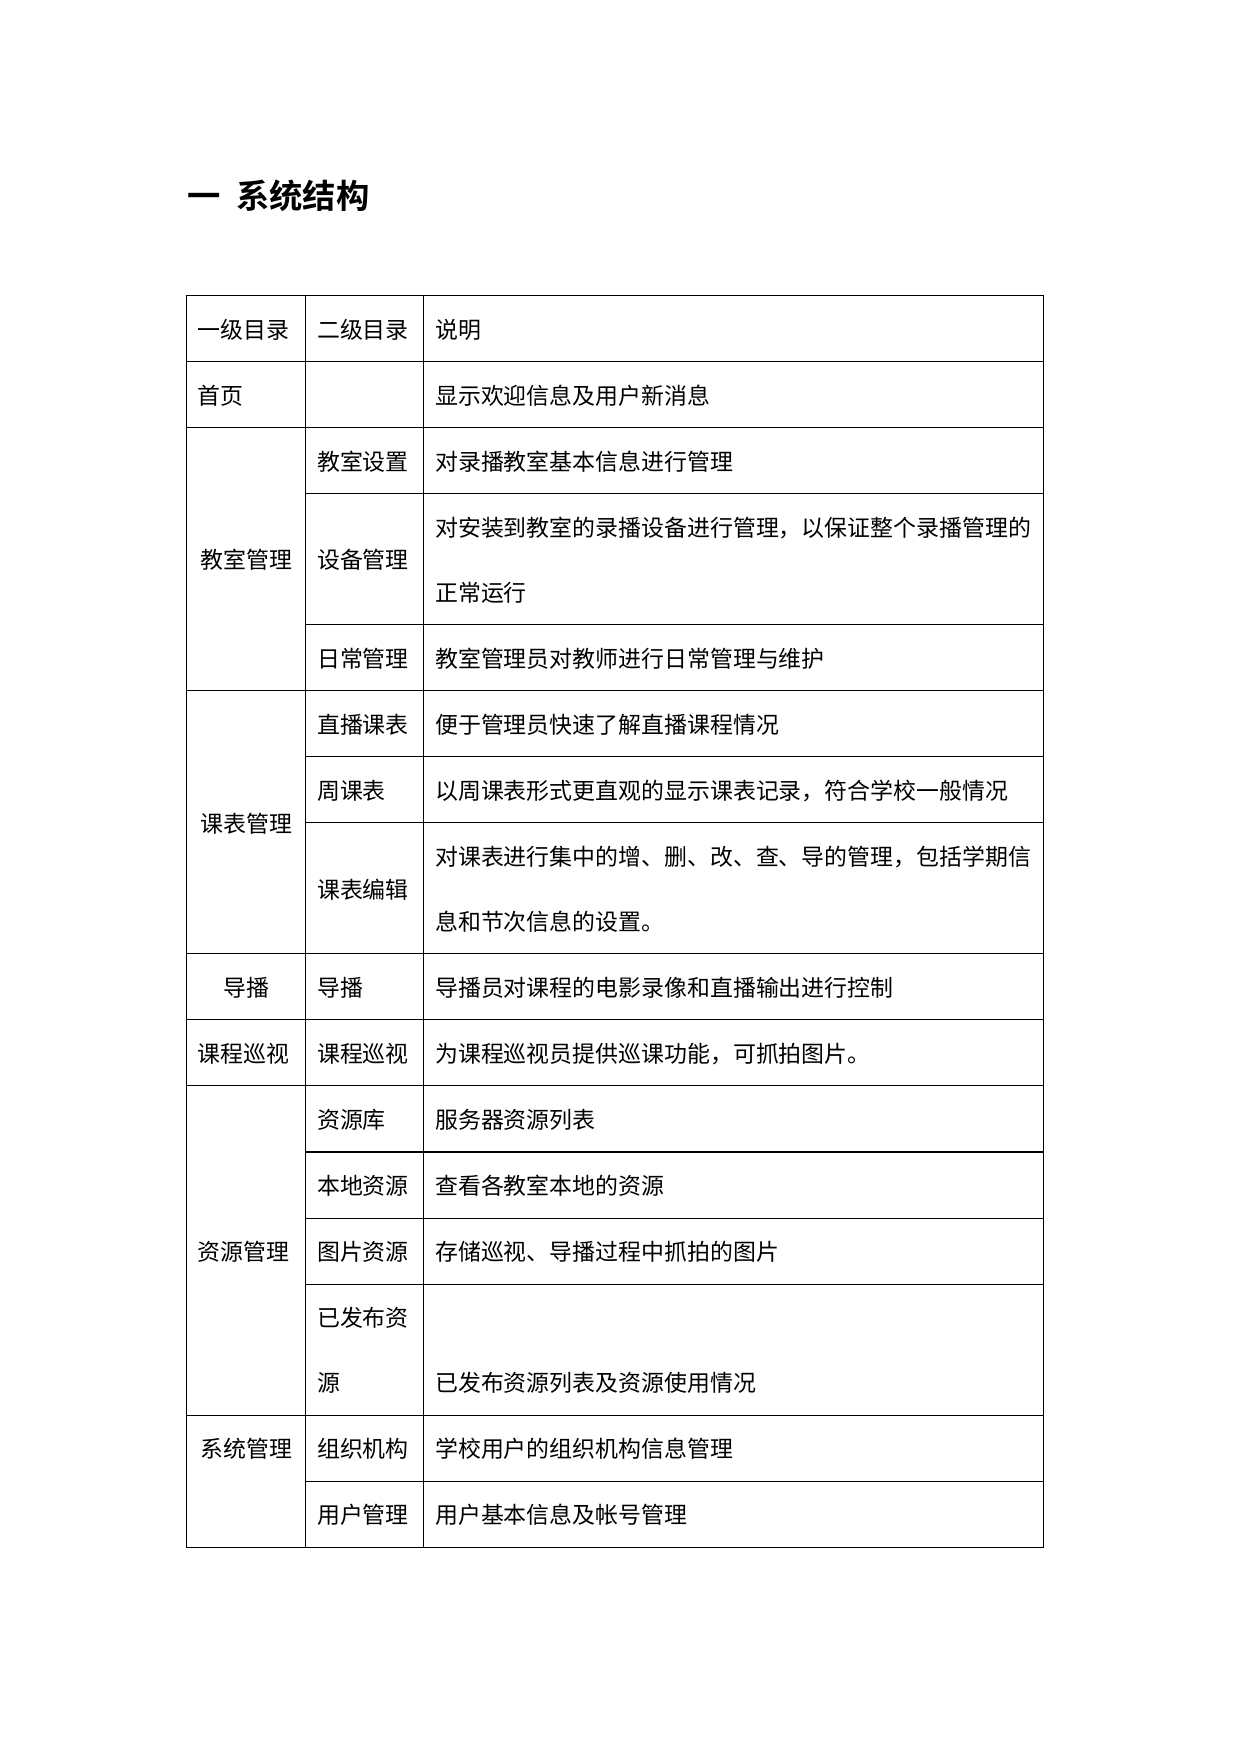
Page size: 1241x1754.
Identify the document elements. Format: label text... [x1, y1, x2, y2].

table_header 一级目录 [187, 296, 305, 361]
table_cell 查看各教室本地的资源 [424, 1153, 1043, 1217]
table_cell 组织机构 [306, 1416, 423, 1481]
table_cell 导播 [306, 954, 423, 1019]
table_cell 对课表进行集中的增、删、改、查、导的管理，包括学期信息和节次信息的设置。 [424, 823, 1043, 953]
table_cell [306, 362, 423, 427]
table_cell 本地资源 [306, 1153, 423, 1217]
table_cell 课程巡视 [187, 1020, 305, 1085]
table_cell 导播员对课程的电影录像和直播输出进行控制 [424, 954, 1043, 1019]
table_cell 为课程巡视员提供巡课功能，可抓拍图片。 [424, 1020, 1043, 1085]
table_cell 设备管理 [306, 494, 423, 624]
table_cell 对录播教室基本信息进行管理 [424, 428, 1043, 493]
table_cell 用户基本信息及帐号管理 [424, 1482, 1043, 1547]
table_cell 以周课表形式更直观的显示课表记录，符合学校一般情况 [424, 757, 1043, 822]
table_cell 课程巡视 [306, 1020, 423, 1085]
table_cell 便于管理员快速了解直播课程情况 [424, 691, 1043, 756]
subtitle 一 系统结构 [187, 162, 1053, 227]
table_cell 图片资源 [306, 1219, 423, 1283]
table_cell 已发布资源 [306, 1285, 423, 1414]
table_cell 显示欢迎信息及用户新消息 [424, 362, 1043, 427]
table_header 说明 [424, 296, 1043, 361]
table_cell 存储巡视、导播过程中抓拍的图片 [424, 1219, 1043, 1283]
table_cell 资源管理 [187, 1086, 305, 1414]
table_cell 教室管理 [187, 428, 305, 690]
table_cell 对安装到教室的录播设备进行管理，以保证整个录播管理的正常运行 [424, 494, 1043, 624]
table_cell 教室设置 [306, 428, 423, 493]
table_cell 系统管理 [187, 1416, 305, 1547]
table_cell 课表管理 [187, 691, 305, 953]
table_cell 资源库 [306, 1086, 423, 1151]
table_cell 导播 [187, 954, 305, 1019]
table_cell 教室管理员对教师进行日常管理与维护 [424, 625, 1043, 690]
table_cell 周课表 [306, 757, 423, 822]
table_cell 日常管理 [306, 625, 423, 690]
table_cell 直播课表 [306, 691, 423, 756]
table_cell 用户管理 [306, 1482, 423, 1547]
table_header 二级目录 [306, 296, 423, 361]
table_cell 已发布资源列表及资源使用情况 [424, 1285, 1043, 1414]
table_cell 课表编辑 [306, 823, 423, 953]
table_cell 服务器资源列表 [424, 1086, 1043, 1151]
table_cell 学校用户的组织机构信息管理 [424, 1416, 1043, 1481]
table_cell 首页 [187, 362, 305, 427]
